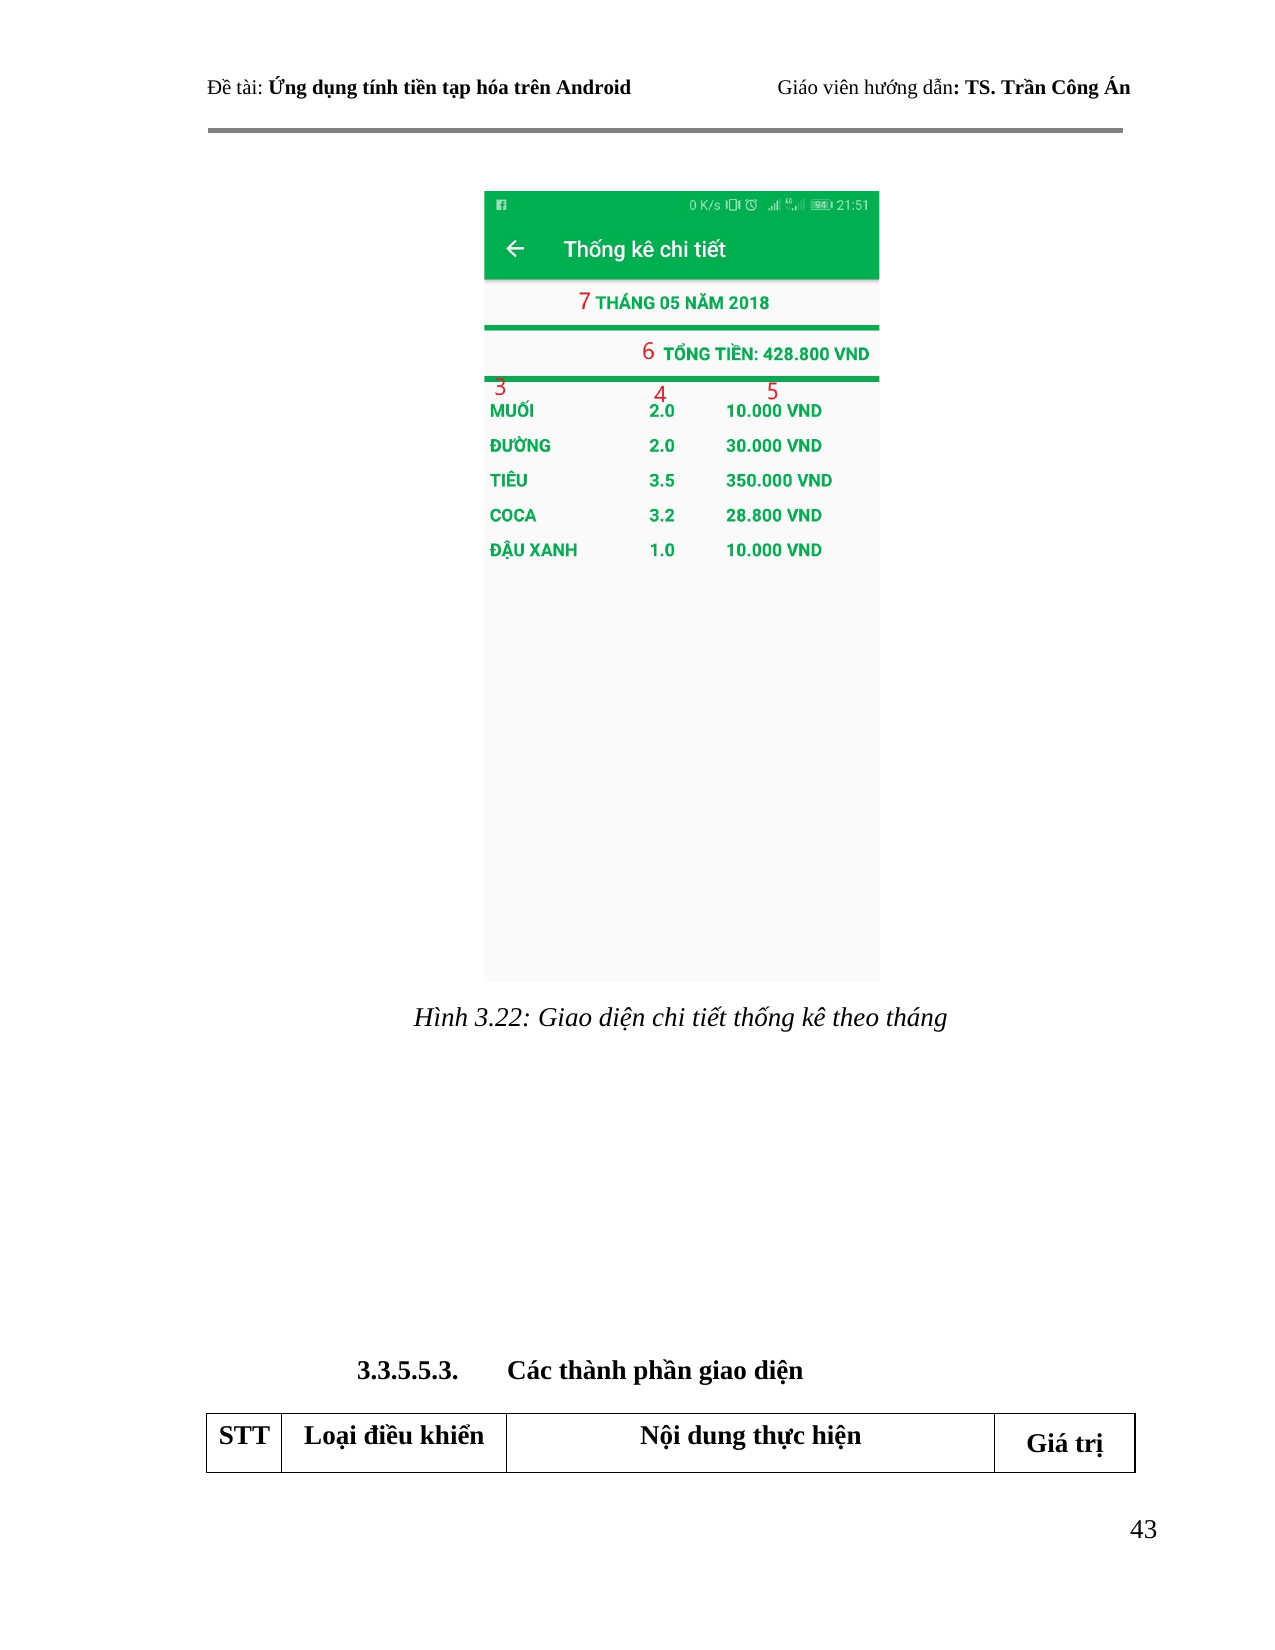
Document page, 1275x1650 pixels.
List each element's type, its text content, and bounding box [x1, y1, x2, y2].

table_header Nội dung thực hiện [507, 1414, 994, 1472]
table_header Giá trị mặc định [995, 1414, 1134, 1472]
table_header STT [207, 1414, 281, 1472]
table_header Loại điều khiển [282, 1414, 506, 1472]
picture [484, 191, 880, 982]
subtitle Các thành phần giao diện [357, 1354, 1157, 1385]
text Hình 3.22: Giao diện chi tiết thống kê theo tháng [207, 1001, 1157, 1032]
